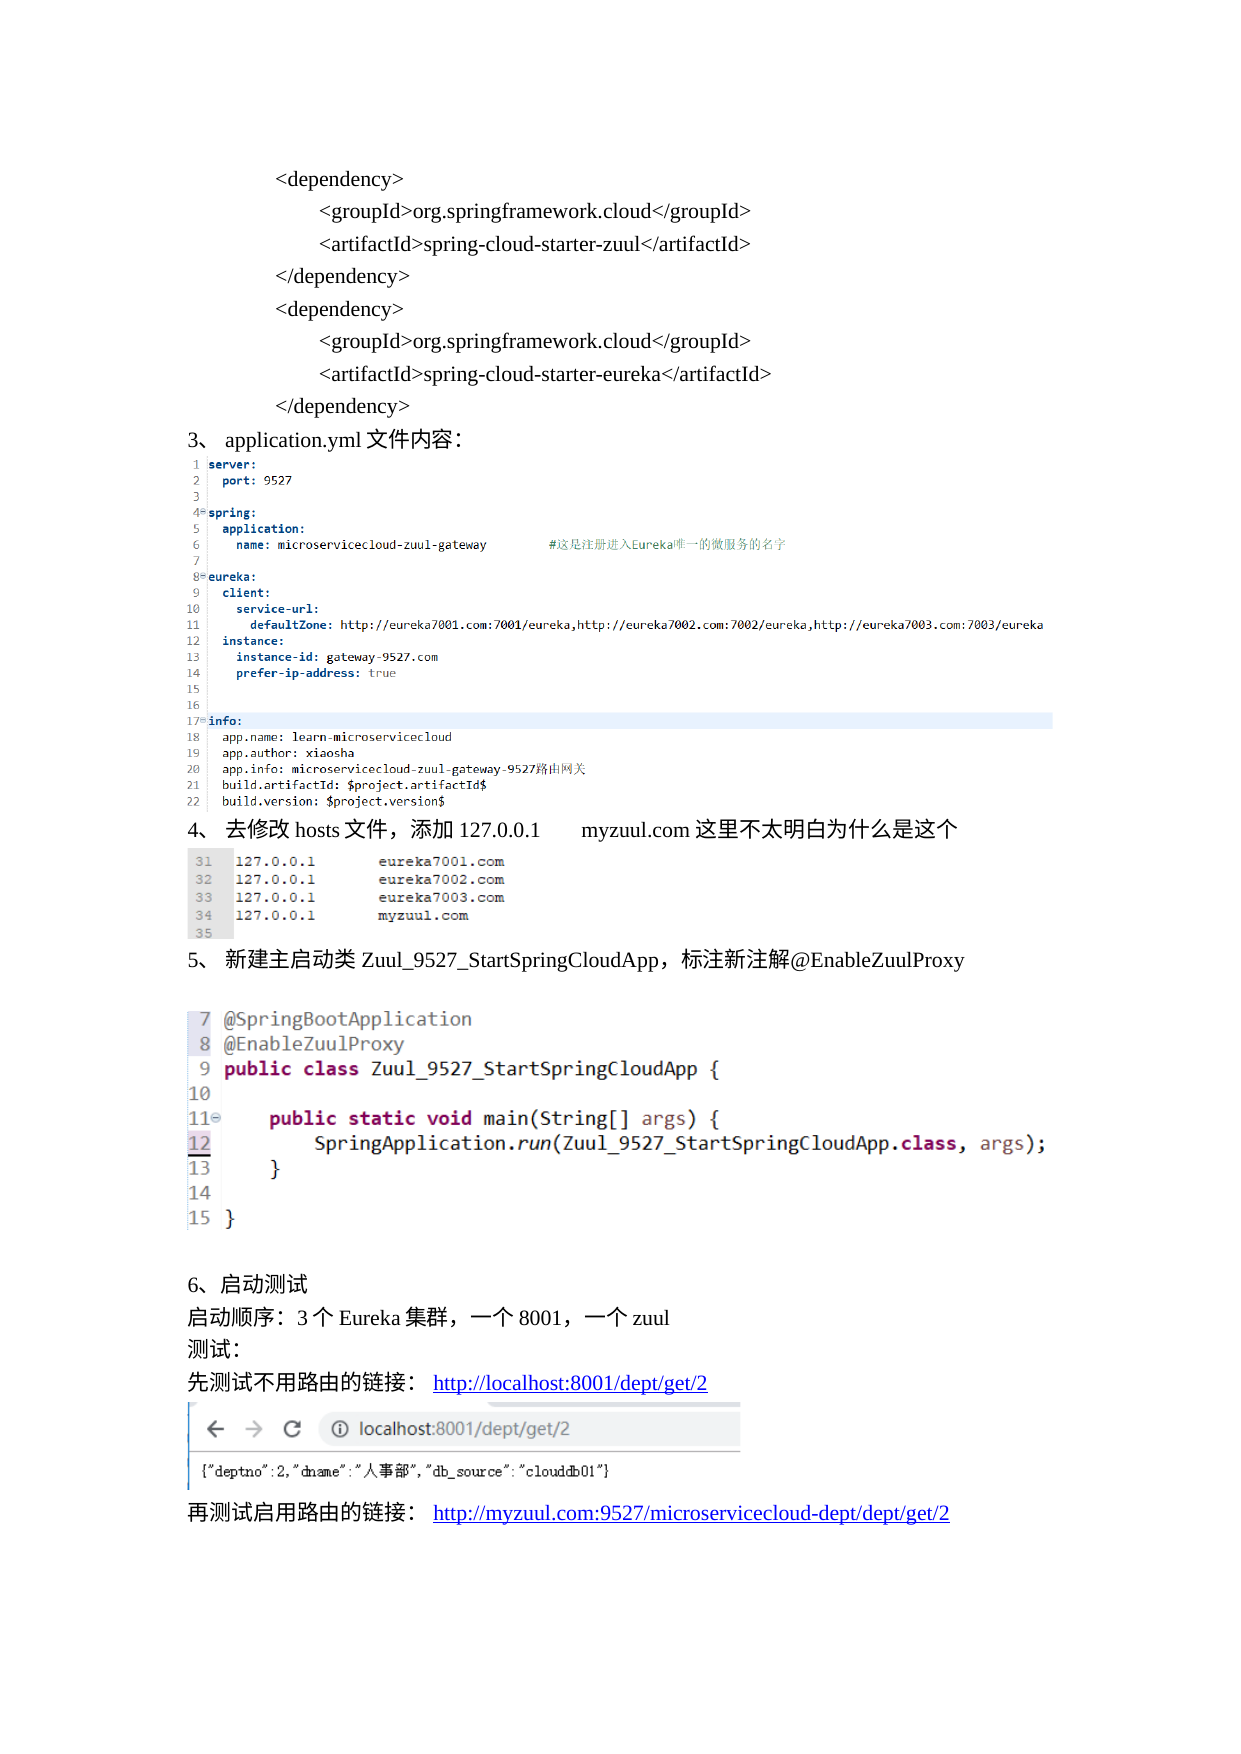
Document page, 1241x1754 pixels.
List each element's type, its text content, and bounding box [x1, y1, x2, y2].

list 新建主启动类 Zuul_9527_StartSpringCloudApp，标注新注解@EnableZuulProxy [187, 942, 1053, 974]
text <dependency> [187, 292, 1053, 324]
text <artifactId>spring-cloud-starter-zuul</artifactId> [187, 227, 1053, 259]
list application.yml文件内容： [187, 422, 1053, 454]
text 6、启动测试 [187, 1267, 1053, 1299]
text <groupId>org.springframework.cloud</groupId> [187, 194, 1053, 227]
text </dependency> [187, 389, 1053, 422]
picture [187, 1011, 1053, 1230]
text <dependency> [187, 162, 1053, 194]
text <artifactId>spring-cloud-starter-eureka</artifactId> [187, 357, 1053, 389]
text </dependency> [187, 259, 1053, 292]
text <groupId>org.springframework.cloud</groupId> [187, 324, 1053, 357]
picture [187, 848, 520, 939]
picture [187, 1402, 741, 1490]
text 再测试启用路由的链接： http://myzuul.com:9527/microservicecloud-dept/dept/get/2 [187, 1494, 1053, 1527]
text 先测试不用路由的链接： http://localhost:8001/dept/get/2 [187, 1364, 1053, 1397]
list 去修改hosts文件，添加 127.0.0.1 myzuul.com 这里不太明白为什么是这个 [187, 812, 1053, 844]
text 测试： [187, 1332, 1053, 1364]
text 启动顺序：3个Eureka集群，一个8001，一个zuul [187, 1299, 1053, 1332]
picture [187, 455, 1053, 812]
